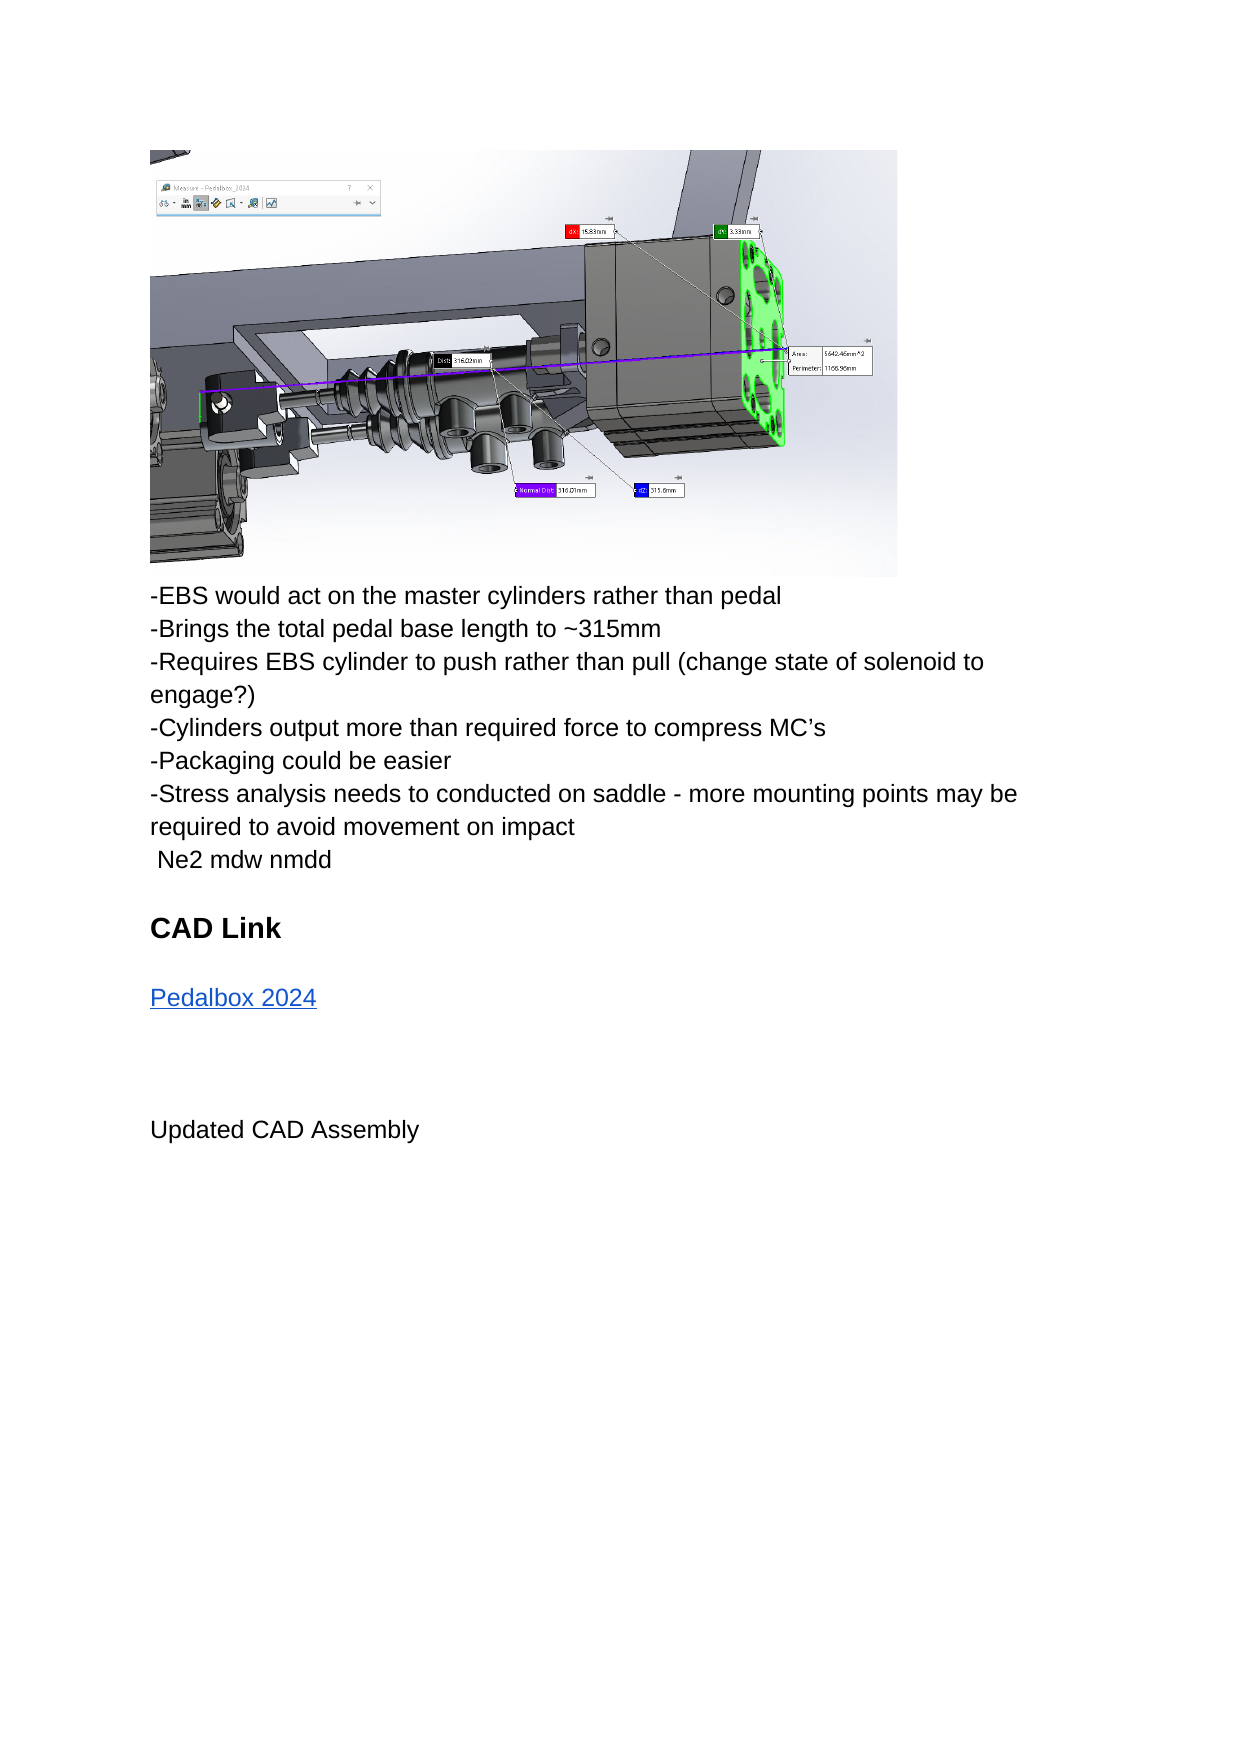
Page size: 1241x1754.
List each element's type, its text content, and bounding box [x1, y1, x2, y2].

text Pedalbox 2024 [150, 983, 1090, 1011]
text -Stress analysis needs to conducted on saddle - more mounting points may be required to avoid movement on impact [150, 779, 1090, 841]
text -Requires EBS cylinder to push rather than pull (change state of solenoid to engage?) [150, 647, 1090, 709]
text CAD Link [150, 911, 1090, 944]
text -EBS would act on the master cylinders rather than pedal [150, 581, 1090, 609]
text -Brings the total pedal base length to ~315mm [150, 614, 1090, 643]
text -Cylinders output more than required force to compress MC’s [150, 713, 1090, 742]
text -Packaging could be easier [150, 746, 1090, 775]
text Ne2 mdw nmdd [150, 845, 1090, 874]
text Updated CAD Assembly [150, 1115, 1090, 1143]
picture [150, 150, 898, 577]
